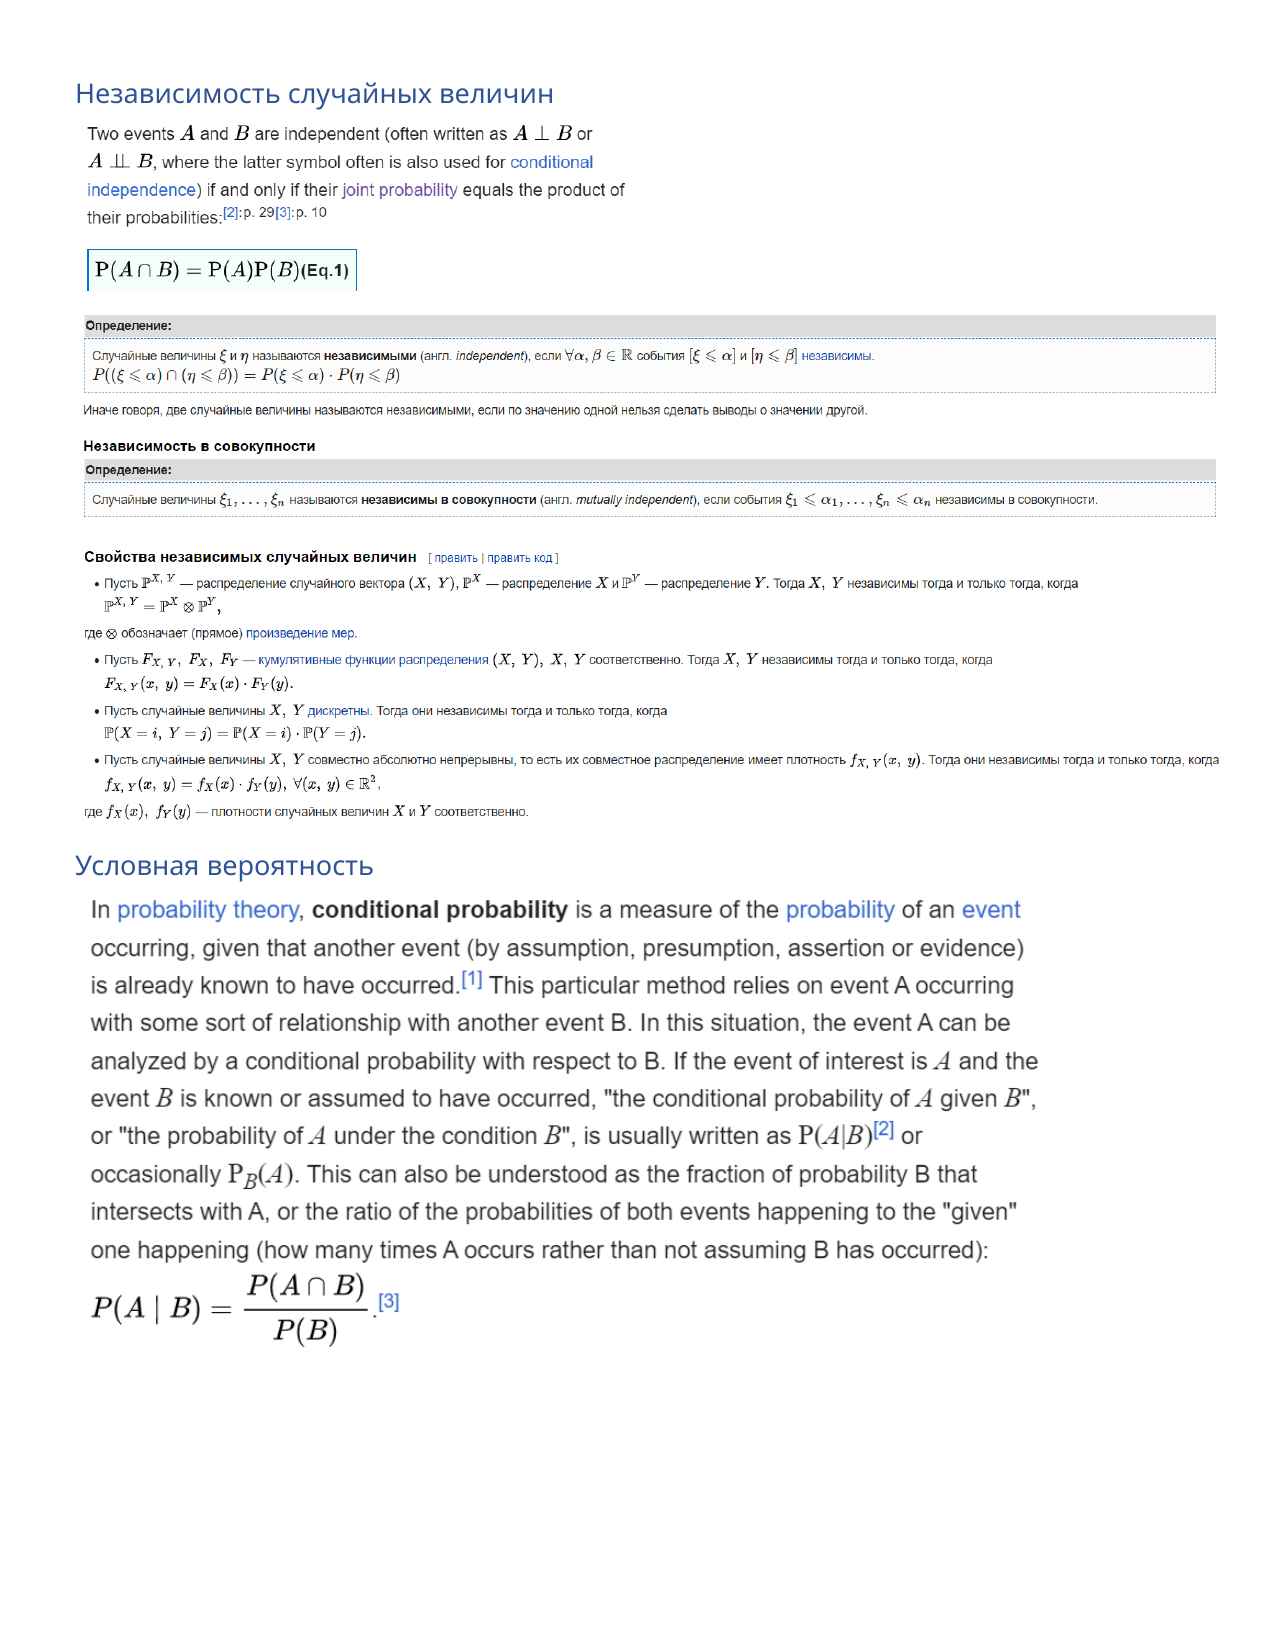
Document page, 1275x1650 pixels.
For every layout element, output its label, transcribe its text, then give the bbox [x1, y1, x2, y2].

picture [75, 114, 656, 291]
picture [75, 542, 1247, 828]
picture [75, 310, 1223, 524]
picture [75, 886, 1050, 1356]
subtitle Условная вероятность [75, 847, 1200, 883]
subtitle Независимость случайных величин [75, 75, 1200, 112]
